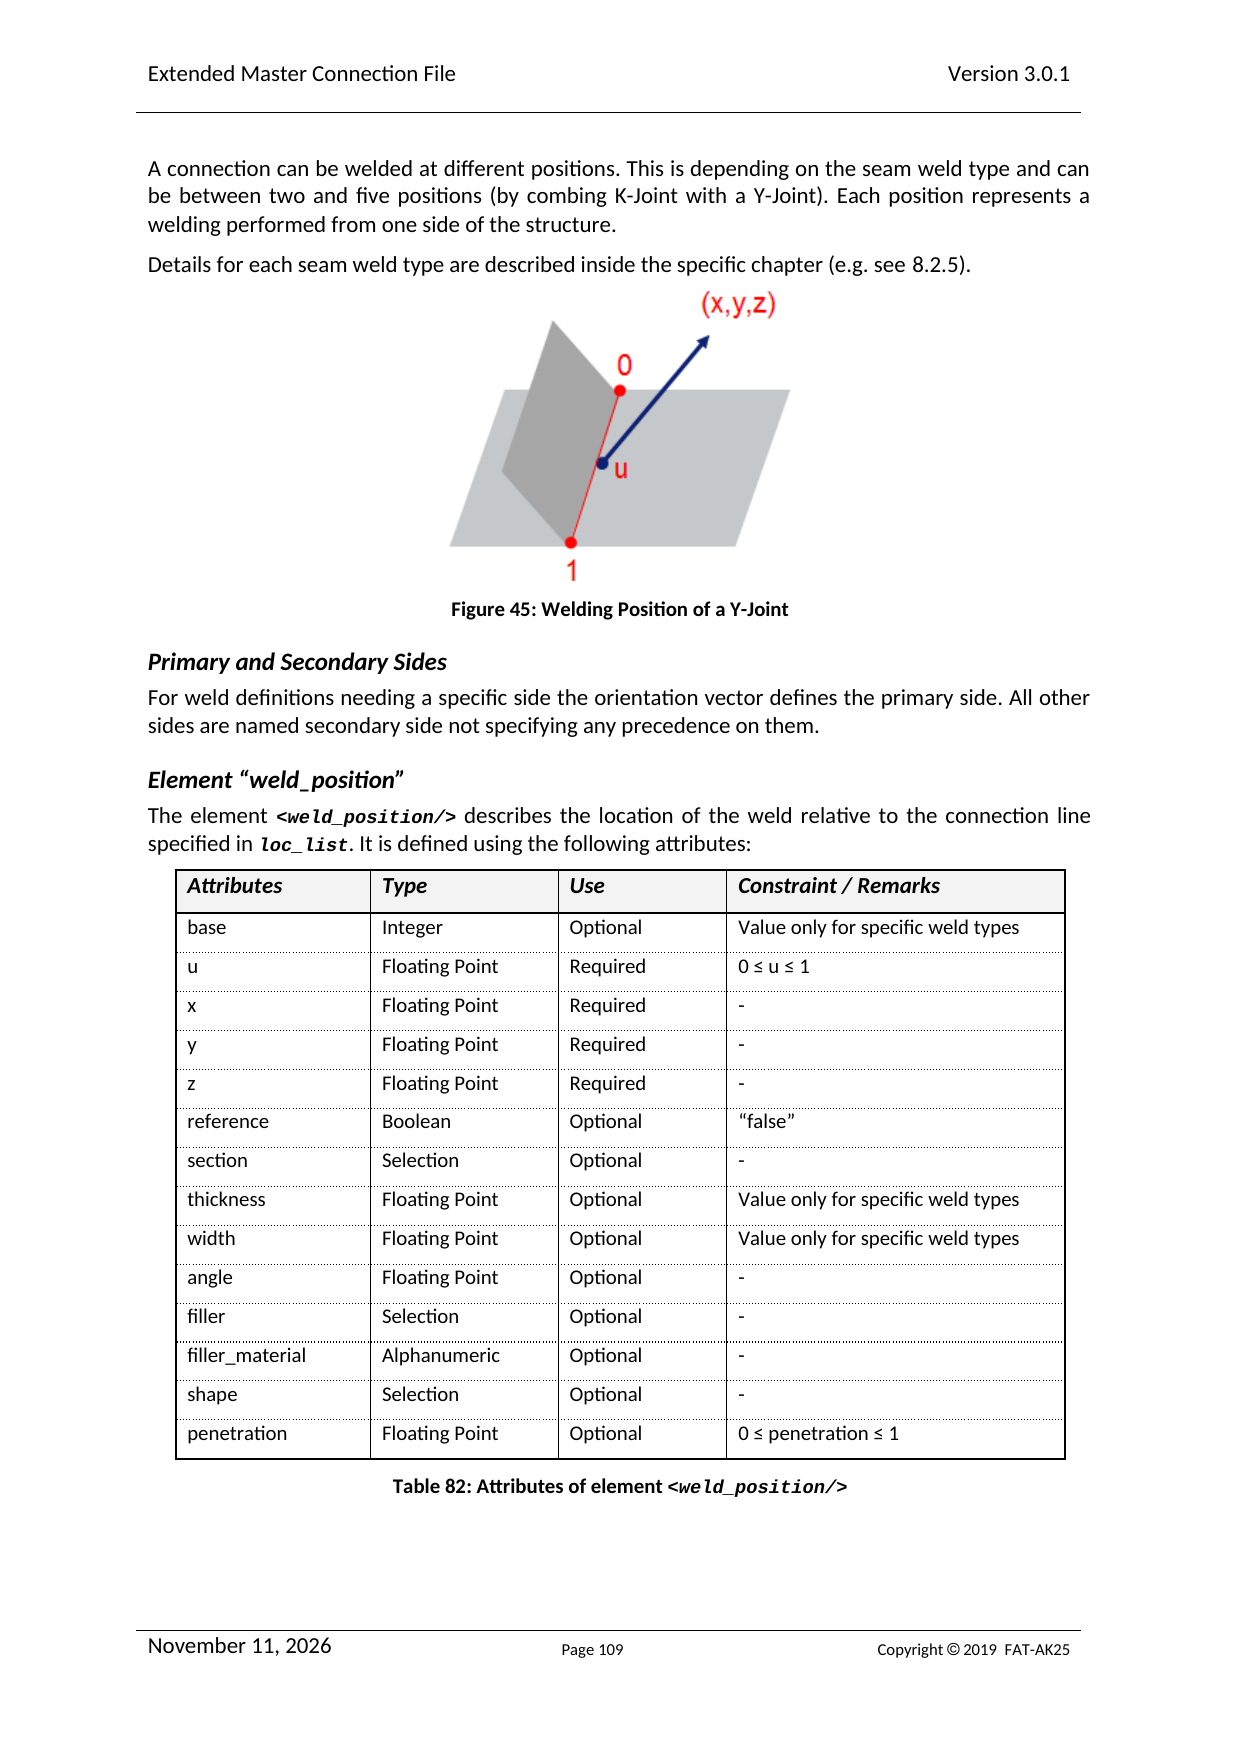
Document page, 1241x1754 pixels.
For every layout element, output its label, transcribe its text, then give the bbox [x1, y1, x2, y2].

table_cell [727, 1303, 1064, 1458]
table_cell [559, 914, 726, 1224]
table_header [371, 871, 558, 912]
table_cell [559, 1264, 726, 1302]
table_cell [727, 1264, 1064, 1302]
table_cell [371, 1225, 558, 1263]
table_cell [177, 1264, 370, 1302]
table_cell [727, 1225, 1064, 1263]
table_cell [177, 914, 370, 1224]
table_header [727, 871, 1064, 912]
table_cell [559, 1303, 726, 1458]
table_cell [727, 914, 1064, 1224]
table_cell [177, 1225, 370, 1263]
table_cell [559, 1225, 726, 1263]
text Details for each seam weld type are described inside the specific chapter (e.g. see 8.2.5). [148, 250, 1092, 278]
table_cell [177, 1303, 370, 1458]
text Table 82: Attributes of element <weld_position/> [148, 1473, 1092, 1499]
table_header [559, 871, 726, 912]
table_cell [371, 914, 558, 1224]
picture [407, 290, 833, 584]
text Figure 45: Welding Position of a Y-Joint [148, 596, 1092, 621]
text The element <weld_position/> describes the location of the weld relative to the connection line specified in loc_list. It is defined using the following attributes: [148, 801, 1092, 857]
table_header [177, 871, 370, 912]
subtitle Element “weld_position” [148, 764, 1092, 794]
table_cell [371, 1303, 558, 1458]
text A connection can be welded at different positions. This is depending on the seam weld type and can be between two and five positions (by combing K-Joint with a Y-Joint). Each position represents a welding performed from one side of the structure. [148, 154, 1092, 238]
text For weld definitions needing a specific side the orientation vector defines the primary side. All other sides are named secondary side not specifying any precedence on them. [148, 683, 1092, 739]
subtitle Primary and Secondary Sides [148, 646, 1092, 677]
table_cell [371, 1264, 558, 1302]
